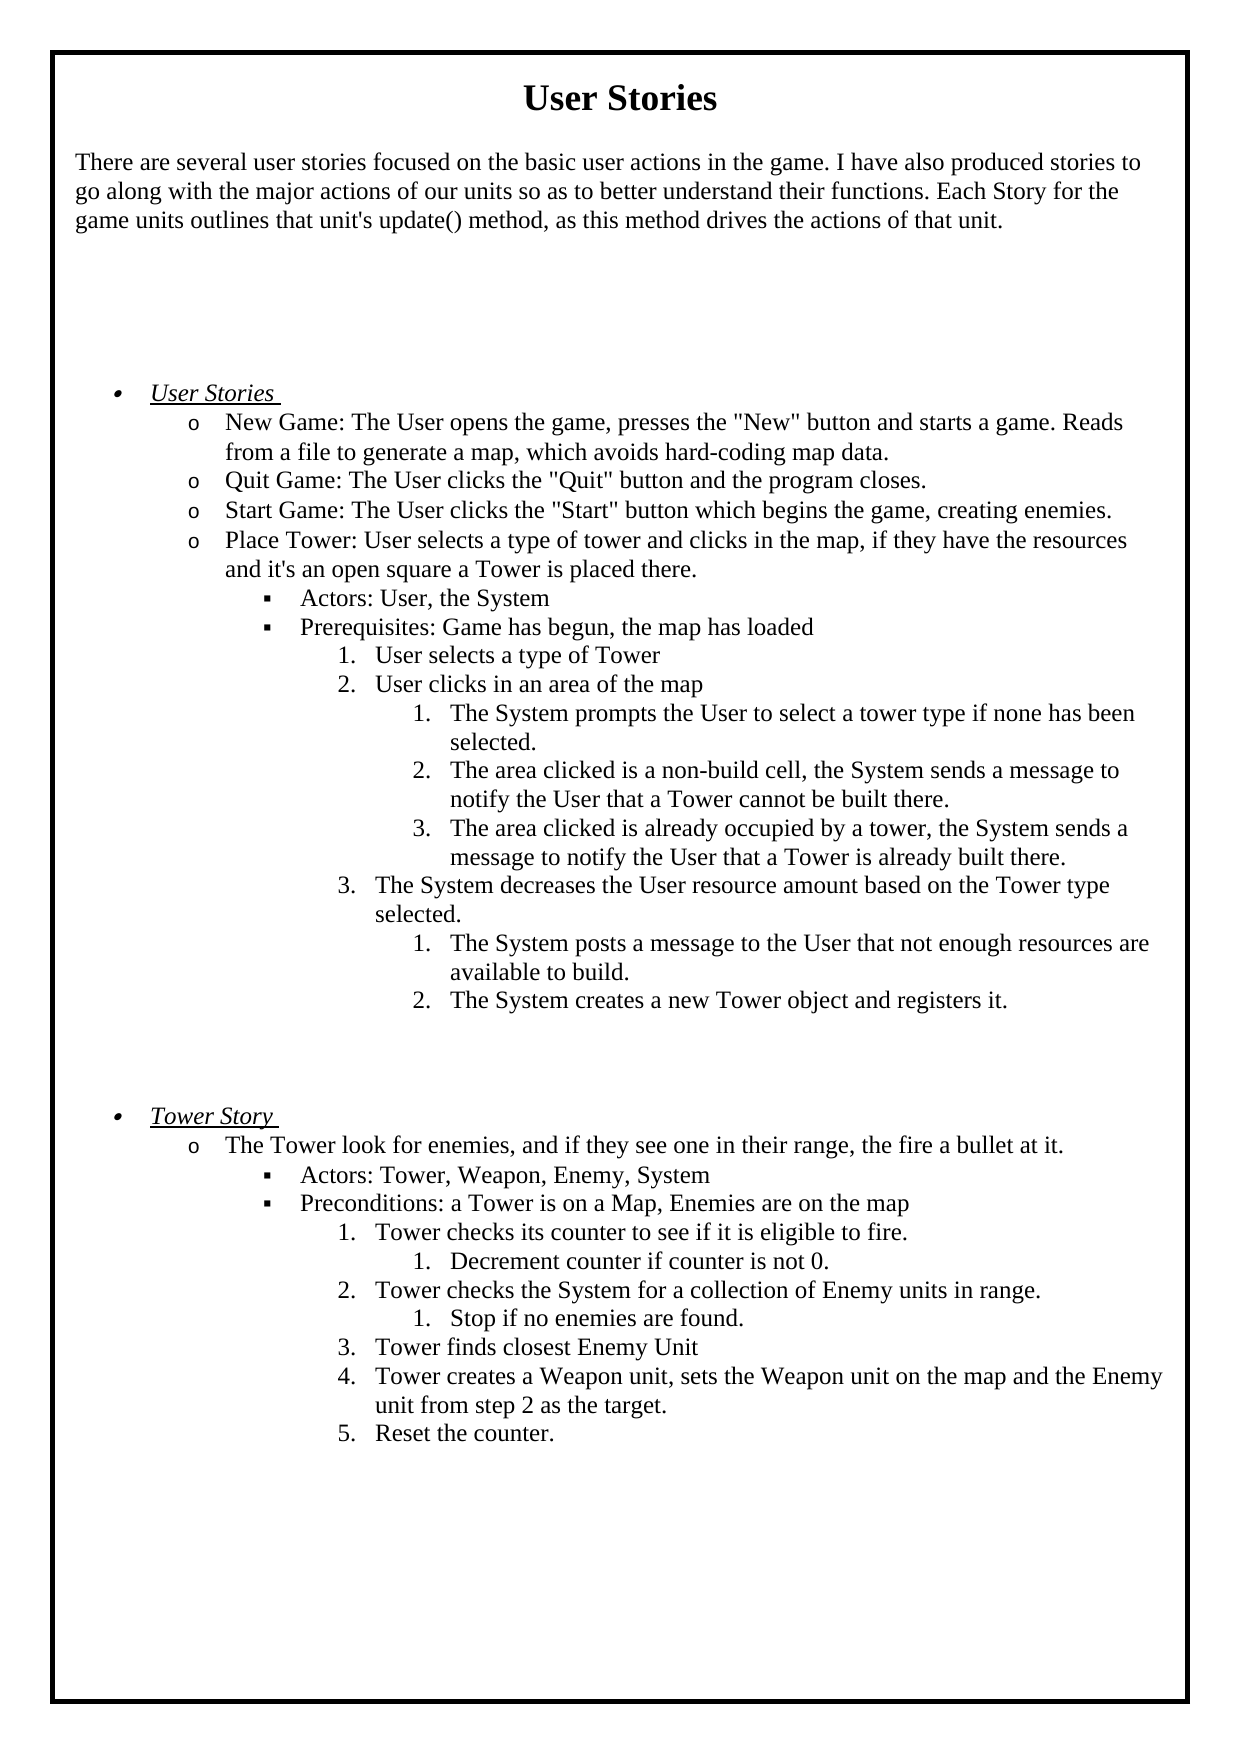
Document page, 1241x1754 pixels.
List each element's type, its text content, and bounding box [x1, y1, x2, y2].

list Tower Story [112, 1101, 1165, 1130]
list The System creates a new Tower object and registers it. [412, 986, 1165, 1014]
list The System prompts the User to select a tower type if none has been selected. [412, 698, 1165, 756]
list The area clicked is already occupied by a tower, the System sends a message to notify the User that a Tower is already built there. [412, 813, 1165, 871]
list The System decreases the User resource amount based on the Tower type selected. [337, 871, 1165, 928]
list Reset the counter. [337, 1418, 1165, 1447]
list Prerequisites: Game has begun, the map has loaded [262, 612, 1165, 641]
list The System posts a message to the User that not enough resources are available to build. [412, 928, 1165, 986]
list Actors: Tower, Weapon, Enemy, System [262, 1160, 1165, 1188]
list User Stories [112, 378, 1165, 407]
list Preconditions: a Tower is on a Map, Enemies are on the map [262, 1188, 1165, 1217]
list Decrement counter if counter is not 0. [412, 1246, 1165, 1275]
list Start Game: The User clicks the "Start" button which begins the game, creating enemies. [187, 495, 1165, 525]
list New Game: The User opens the game, presses the "New" button and starts a game. Reads from a file to generate a map, which avoids hard-coding map data. [187, 407, 1165, 466]
text User Stories [75, 75, 1165, 118]
list Place Tower: User selects a type of tower and clicks in the map, if they have the resources and it's an open square a Tower is placed there. [187, 525, 1165, 583]
list The Tower look for enemies, and if they see one in their range, the fire a bullet at it. [187, 1130, 1165, 1160]
list The area clicked is a non-build cell, the System sends a message to notify the User that a Tower cannot be built there. [412, 756, 1165, 813]
list Tower checks its counter to see if it is eligible to fire. [337, 1217, 1165, 1246]
list Tower creates a Weapon unit, sets the Weapon unit on the map and the Enemy unit from step 2 as the target. [337, 1361, 1165, 1418]
list User clicks in an area of the map [337, 669, 1165, 698]
list Stop if no enemies are found. [412, 1303, 1165, 1332]
list Actors: User, the System [262, 583, 1165, 612]
text There are several user stories focused on the basic user actions in the game. I have also produced stories to go along with the major actions of our units so as to better understand their functions. Each Story for the game units outlines that unit's update() method, as this method drives the actions of that unit. [75, 147, 1165, 233]
list Quit Game: The User clicks the "Quit" button and the program closes. [187, 466, 1165, 495]
list User selects a type of Tower [337, 641, 1165, 669]
list Tower checks the System for a collection of Enemy units in range. [337, 1275, 1165, 1303]
list Tower finds closest Enemy Unit [337, 1332, 1165, 1361]
